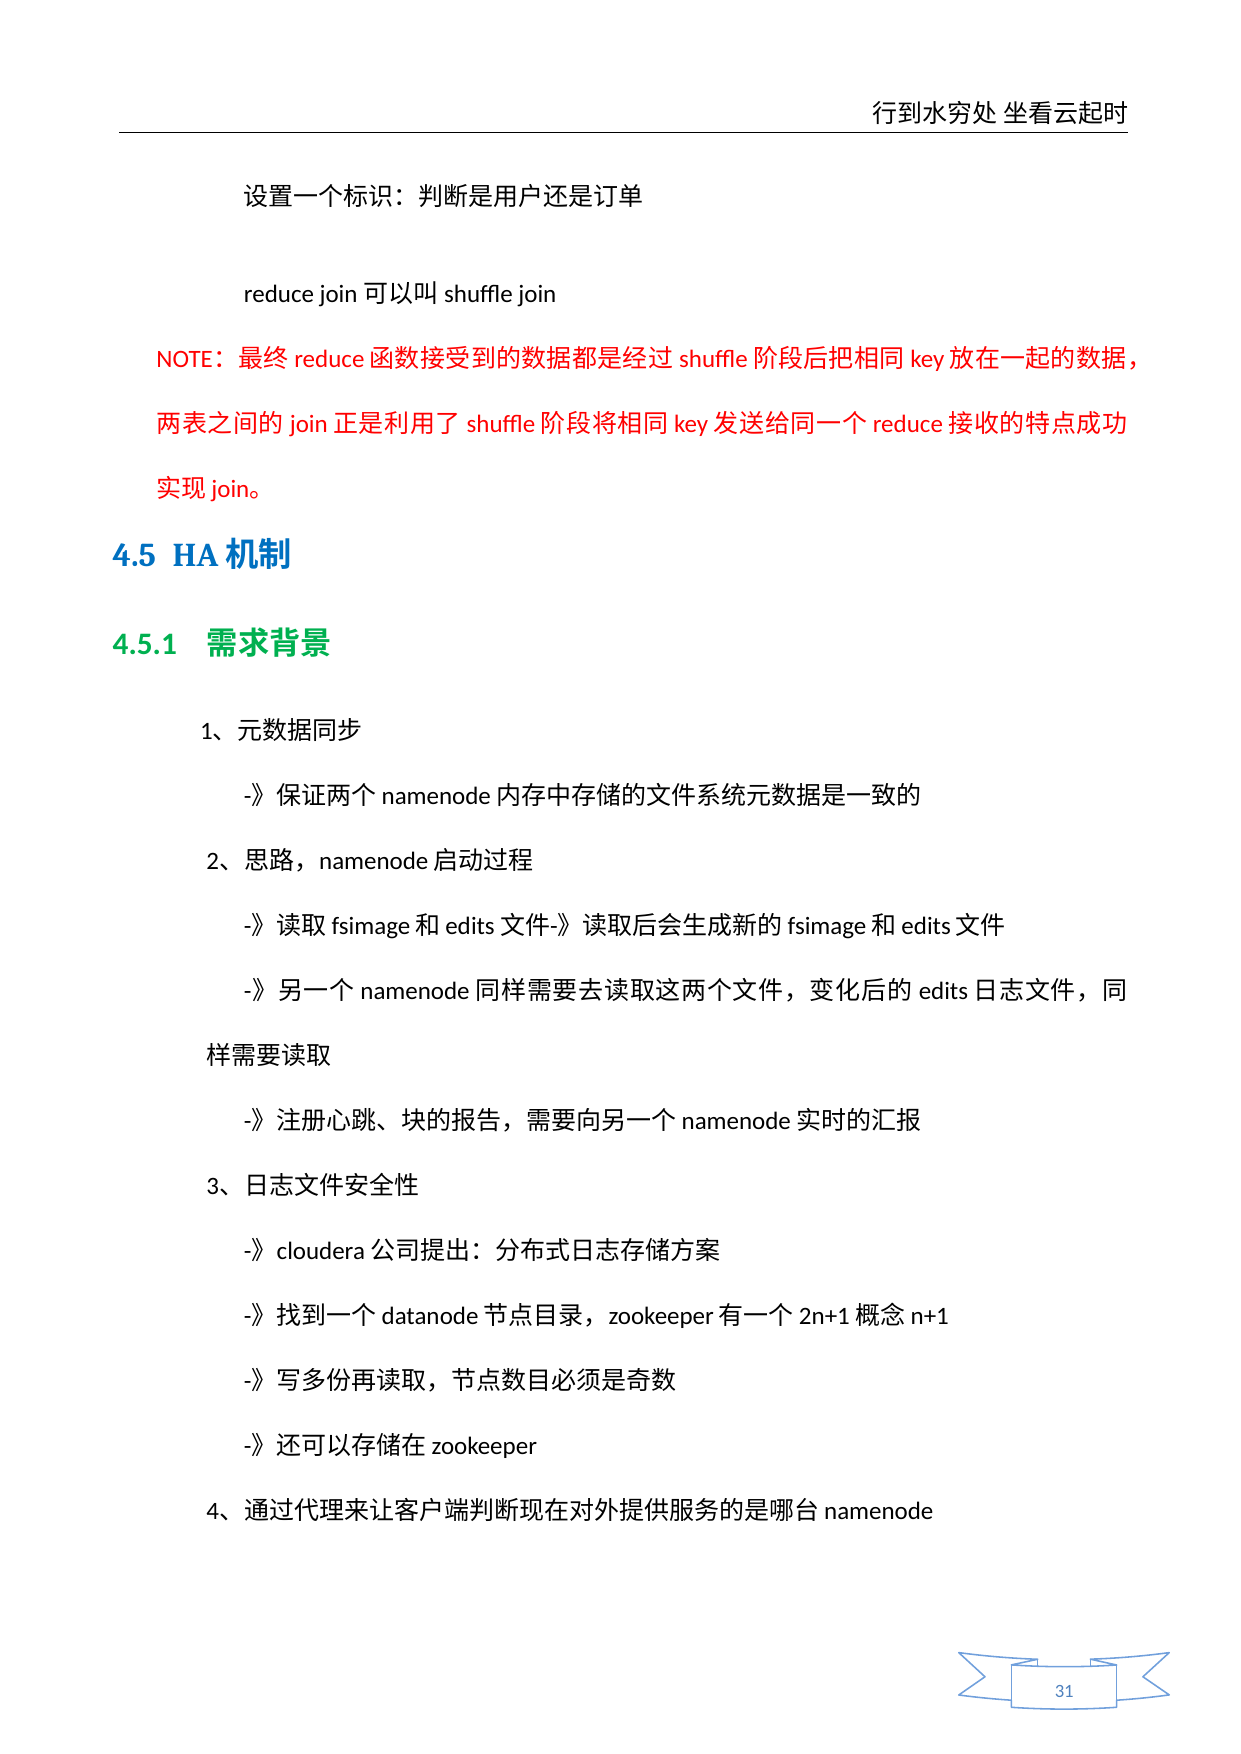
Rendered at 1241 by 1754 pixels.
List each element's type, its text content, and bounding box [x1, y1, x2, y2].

text -》读取fsimage和edits文件-》读取后会生成新的fsimage和edits文件 [156, 891, 1128, 956]
text 2、思路，namenode启动过程 [156, 826, 1128, 891]
text -》注册心跳、块的报告，需要向另一个namenode实时的汇报 [156, 1086, 1128, 1151]
text 4、通过代理来让客户端判断现在对外提供服务的是哪台namenode [156, 1476, 1128, 1541]
subtitle HA机制 [112, 519, 1128, 584]
text -》cloudera公司提出：分布式日志存储方案 [156, 1216, 1128, 1281]
text -》写多份再读取，节点数目必须是奇数 [156, 1346, 1128, 1411]
text -》保证两个namenode内存中存储的文件系统元数据是一致的 [156, 761, 1128, 826]
text 1、元数据同步 [200, 696, 1128, 761]
text reduce join 可以叫 shuffle join [156, 259, 1128, 324]
subtitle 需求背景 [112, 608, 1128, 673]
text -》找到一个datanode节点目录，zookeeper有一个2n+1概念 n+1 [156, 1281, 1128, 1346]
text NOTE：最终reduce函数接受到的数据都是经过shuffle阶段后把相同key放在一起的数据，两表之间的join正是利用了shuffle阶段将相同key发送给同一个reduce接收的特点成功实现join。 [156, 324, 1128, 519]
text -》另一个namenode同样需要去读取这两个文件，变化后的edits日志文件，同样需要读取 [156, 956, 1128, 1086]
text 3、日志文件安全性 [156, 1151, 1128, 1216]
text -》还可以存储在zookeeper [156, 1411, 1128, 1476]
text 设置一个标识：判断是用户还是订单 [156, 162, 1128, 227]
